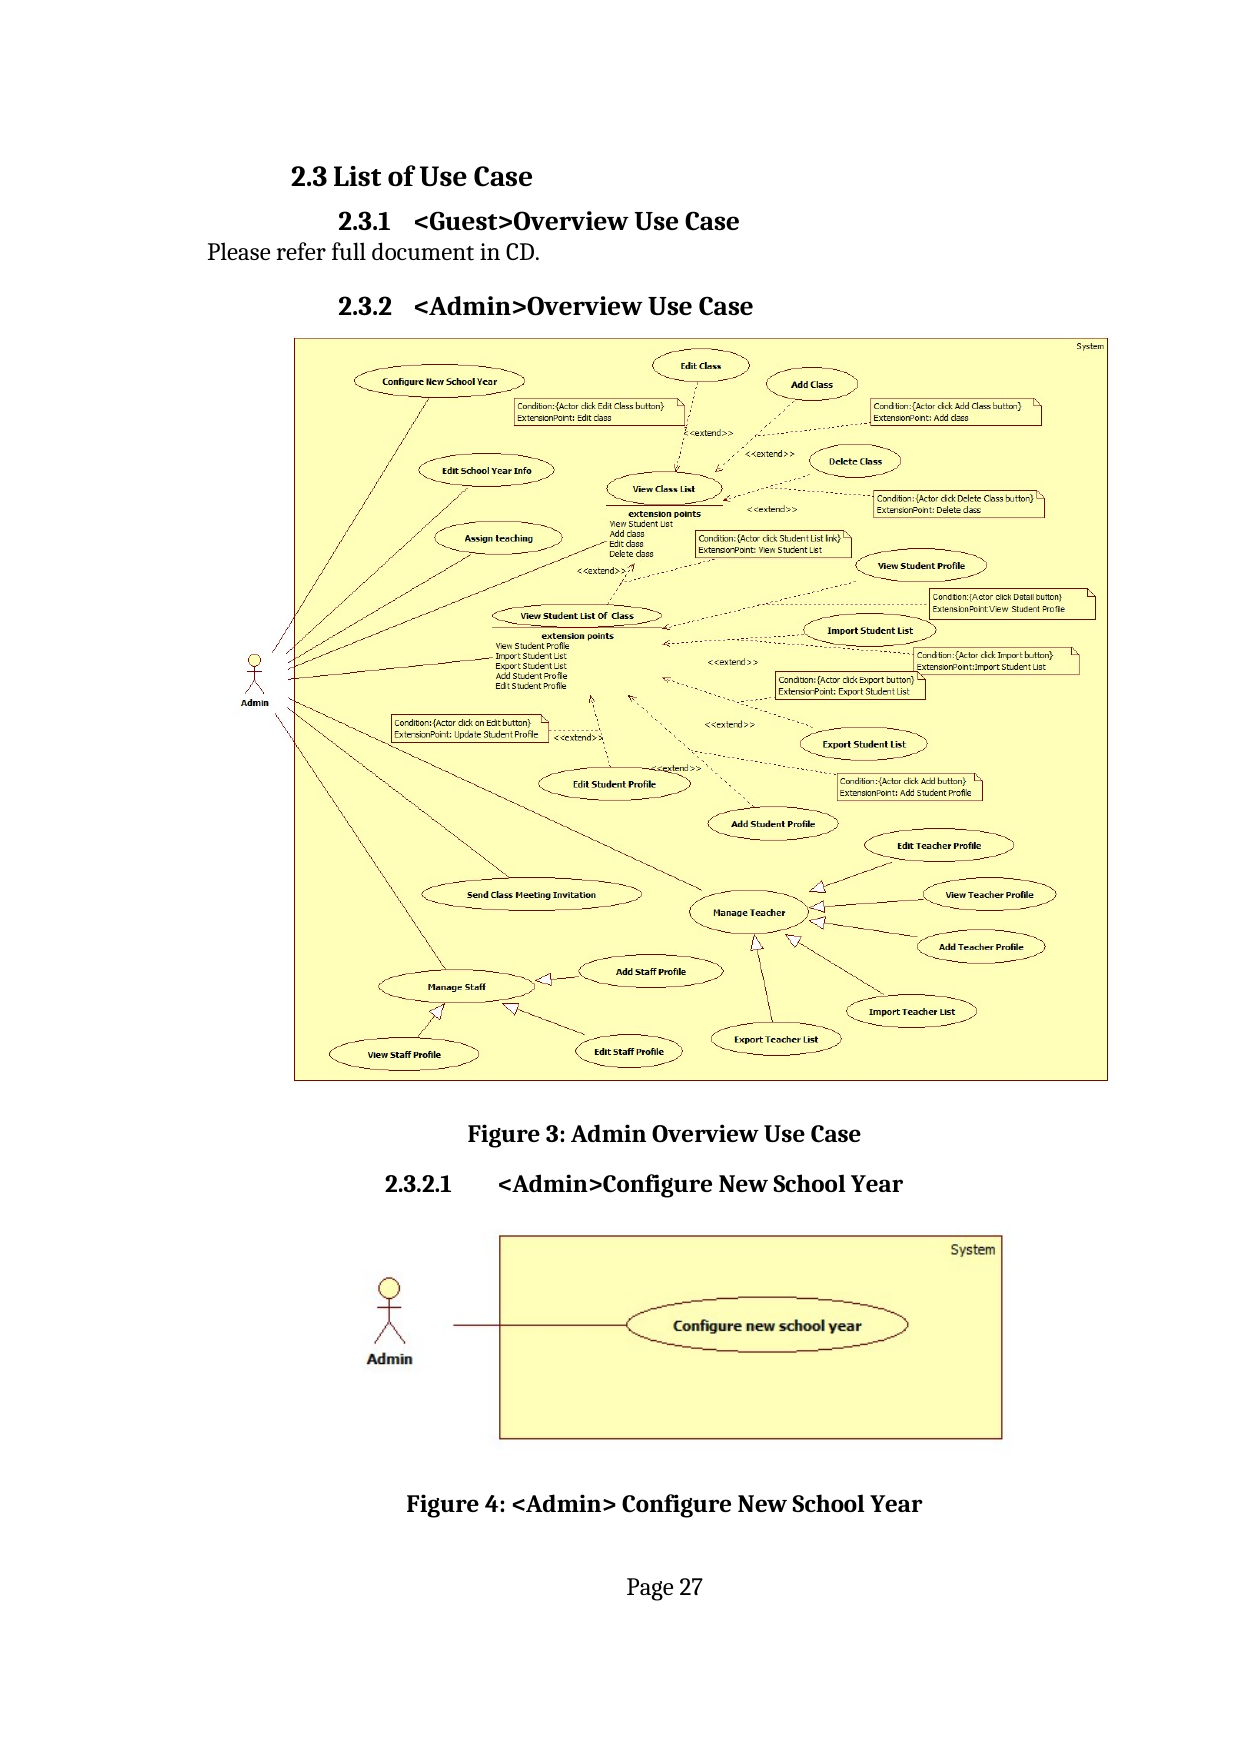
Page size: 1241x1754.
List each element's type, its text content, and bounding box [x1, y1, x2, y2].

picture [206, 322, 1123, 1096]
subtitle <Admin>Overview Use Case [338, 291, 1122, 322]
text Figure 3: Admin Overview Use Case [207, 1120, 1122, 1149]
subtitle List of Use Case [291, 160, 1122, 194]
subtitle <Admin>Configure New School Year [385, 1170, 1122, 1198]
text Figure 4: <Admin> Configure New School Year [207, 1489, 1122, 1518]
text Please refer full document in CD. [207, 237, 1122, 266]
picture [301, 1211, 1028, 1465]
subtitle <Guest>Overview Use Case [338, 206, 1122, 237]
